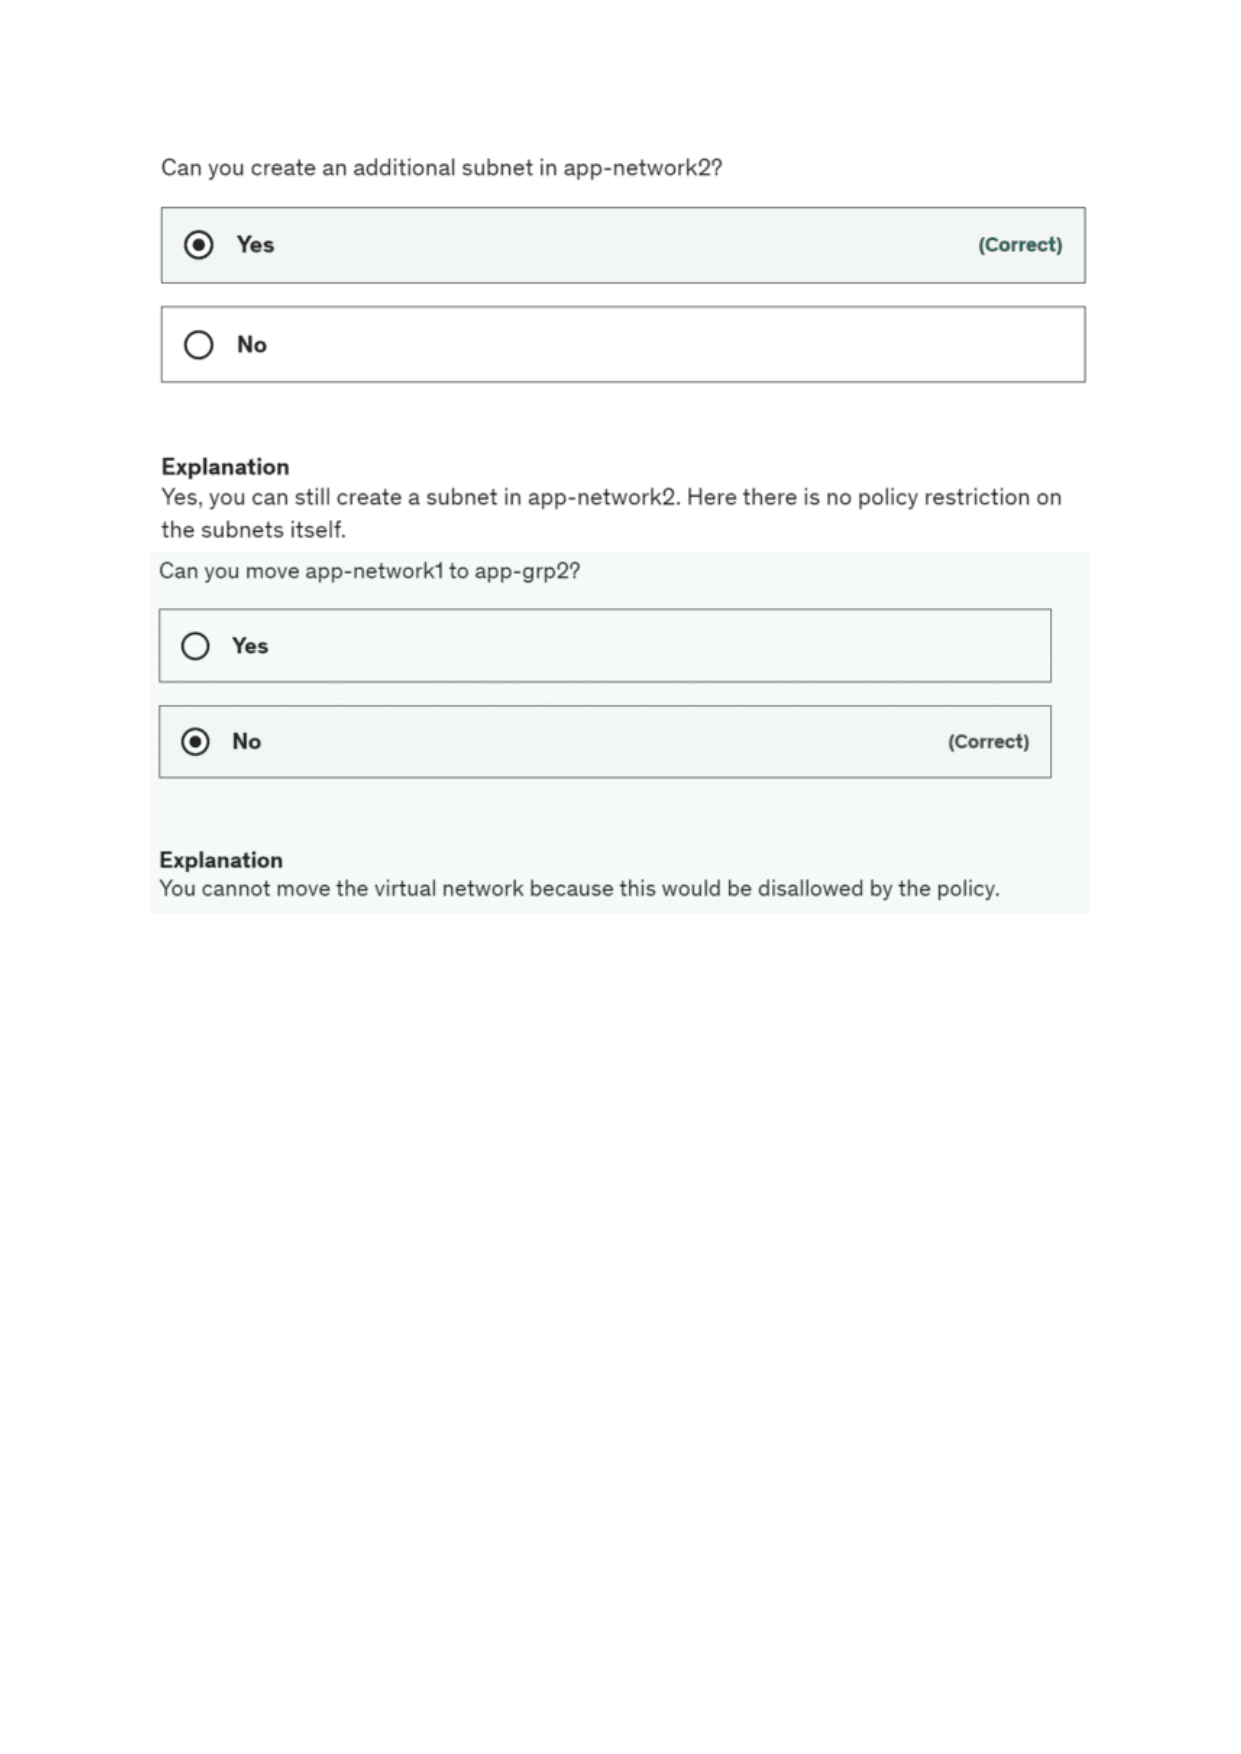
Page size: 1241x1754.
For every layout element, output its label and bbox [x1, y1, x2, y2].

picture [150, 552, 1091, 914]
picture [150, 150, 1091, 551]
